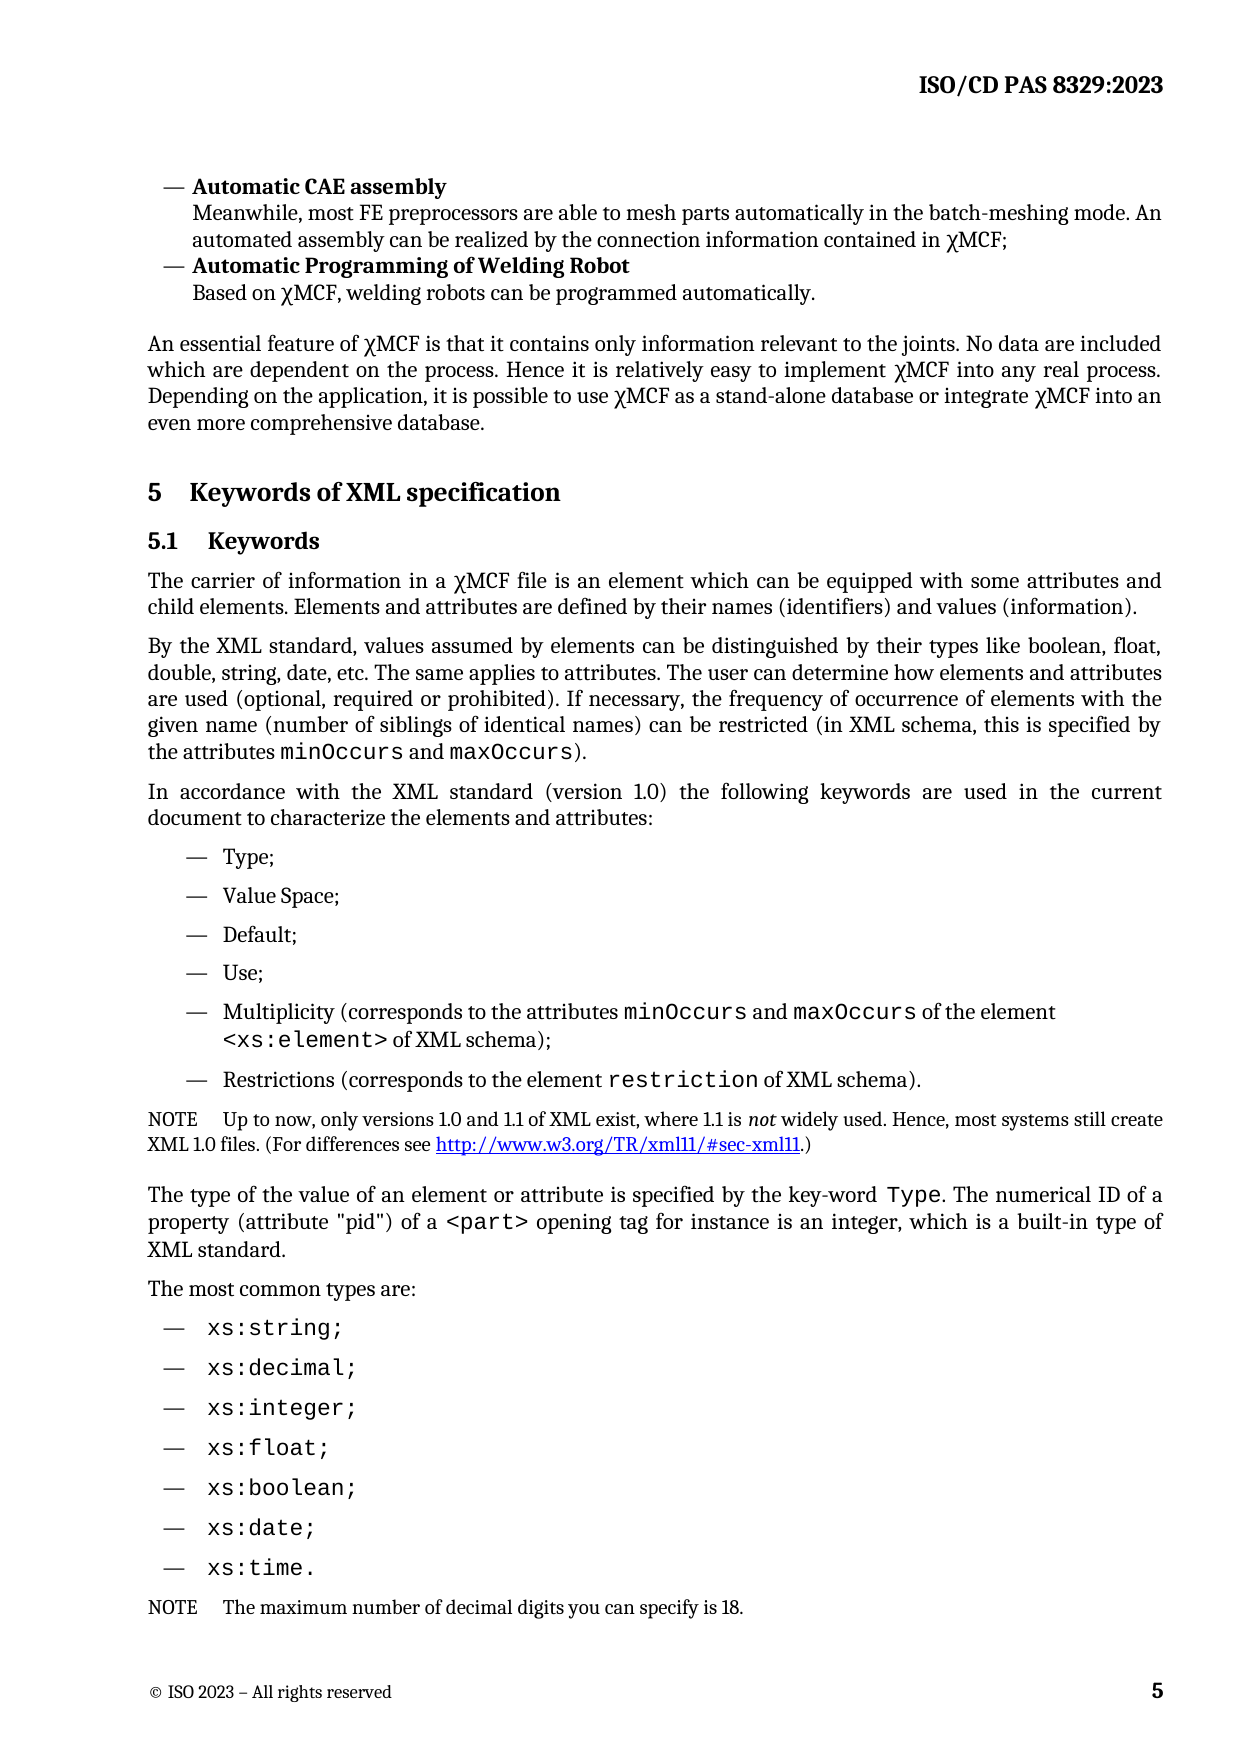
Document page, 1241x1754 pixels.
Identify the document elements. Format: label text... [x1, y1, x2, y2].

list Restrictions (corresponds to the element restriction of XML schema). [185, 1067, 1163, 1094]
list xs:date; [162, 1514, 1163, 1542]
text The most common types are: [148, 1275, 1163, 1302]
text The carrier of information in a χMCF file is an element which can be equipped with some attributes and child elements. Elements and attributes are defined by their names (identifiers) and values (information). [148, 568, 1163, 621]
list xs:string; [162, 1314, 1163, 1342]
list xs:decimal; [162, 1354, 1163, 1382]
text NOTE The maximum number of decimal digits you can specify is 18. [148, 1594, 1163, 1619]
list Default; [185, 921, 1163, 948]
text An essential feature of χMCF is that it contains only information relevant to the joints. No data are included which are dependent on the process. Hence it is relatively easy to implement χMCF into any real process. Depending on the application, it is possible to use χMCF as a stand-alone database or integrate χMCF into an even more comprehensive database. [148, 331, 1163, 436]
list xs:time. [162, 1554, 1163, 1582]
list xs:integer; [162, 1394, 1163, 1422]
list xs:float; [162, 1434, 1163, 1462]
list xs:boolean; [162, 1474, 1163, 1502]
list Meanwhile, most FE preprocessors are able to mesh parts automatically in the batch-meshing mode. An automated assembly can be realized by the connection information contained in χMCF; [192, 200, 1163, 253]
subtitle Keywords [148, 527, 1163, 555]
list Based on χMCF, welding robots can be programmed automatically. [192, 279, 1163, 306]
list Automatic Programming of Welding Robot [162, 253, 1163, 279]
list Type; [185, 844, 1163, 870]
list Automatic CAE assembly [162, 174, 1163, 200]
list Use; [185, 960, 1163, 987]
text NOTE Up to now, only versions 1.0 and 1.1 of XML exist, where 1.1 is not widely used. Hence, most systems still create XML 1.0 files. (For differences see http://www.w3.org/TR/xml11/#sec-xml11.) [148, 1107, 1163, 1157]
list Value Space; [185, 882, 1163, 909]
subtitle Keywords of XML specification [148, 477, 1163, 508]
text In accordance with the XML standard (version 1.0) the following keywords are used in the current document to characterize the elements and attributes: [148, 778, 1163, 831]
list Multiplicity (corresponds to the attributes minOccurs and maxOccurs of the element <xs:element> of XML schema); [185, 999, 1163, 1054]
text The type of the value of an element or attribute is specified by the key-word Type. The numerical ID of a property (attribute "pid") of a <part> opening tag for instance is an integer, which is a built-in type of XML standard. [148, 1182, 1163, 1263]
text By the XML standard, values assumed by elements can be distinguished by their types like boolean, float, double, string, date, etc. The same applies to attributes. The user can determine how elements and attributes are used (optional, required or prohibited). If necessary, the frequency of occurrence of elements with the given name (number of siblings of identical names) can be restricted (in XML schema, this is specified by the attributes minOccurs and maxOccurs). [148, 633, 1163, 766]
